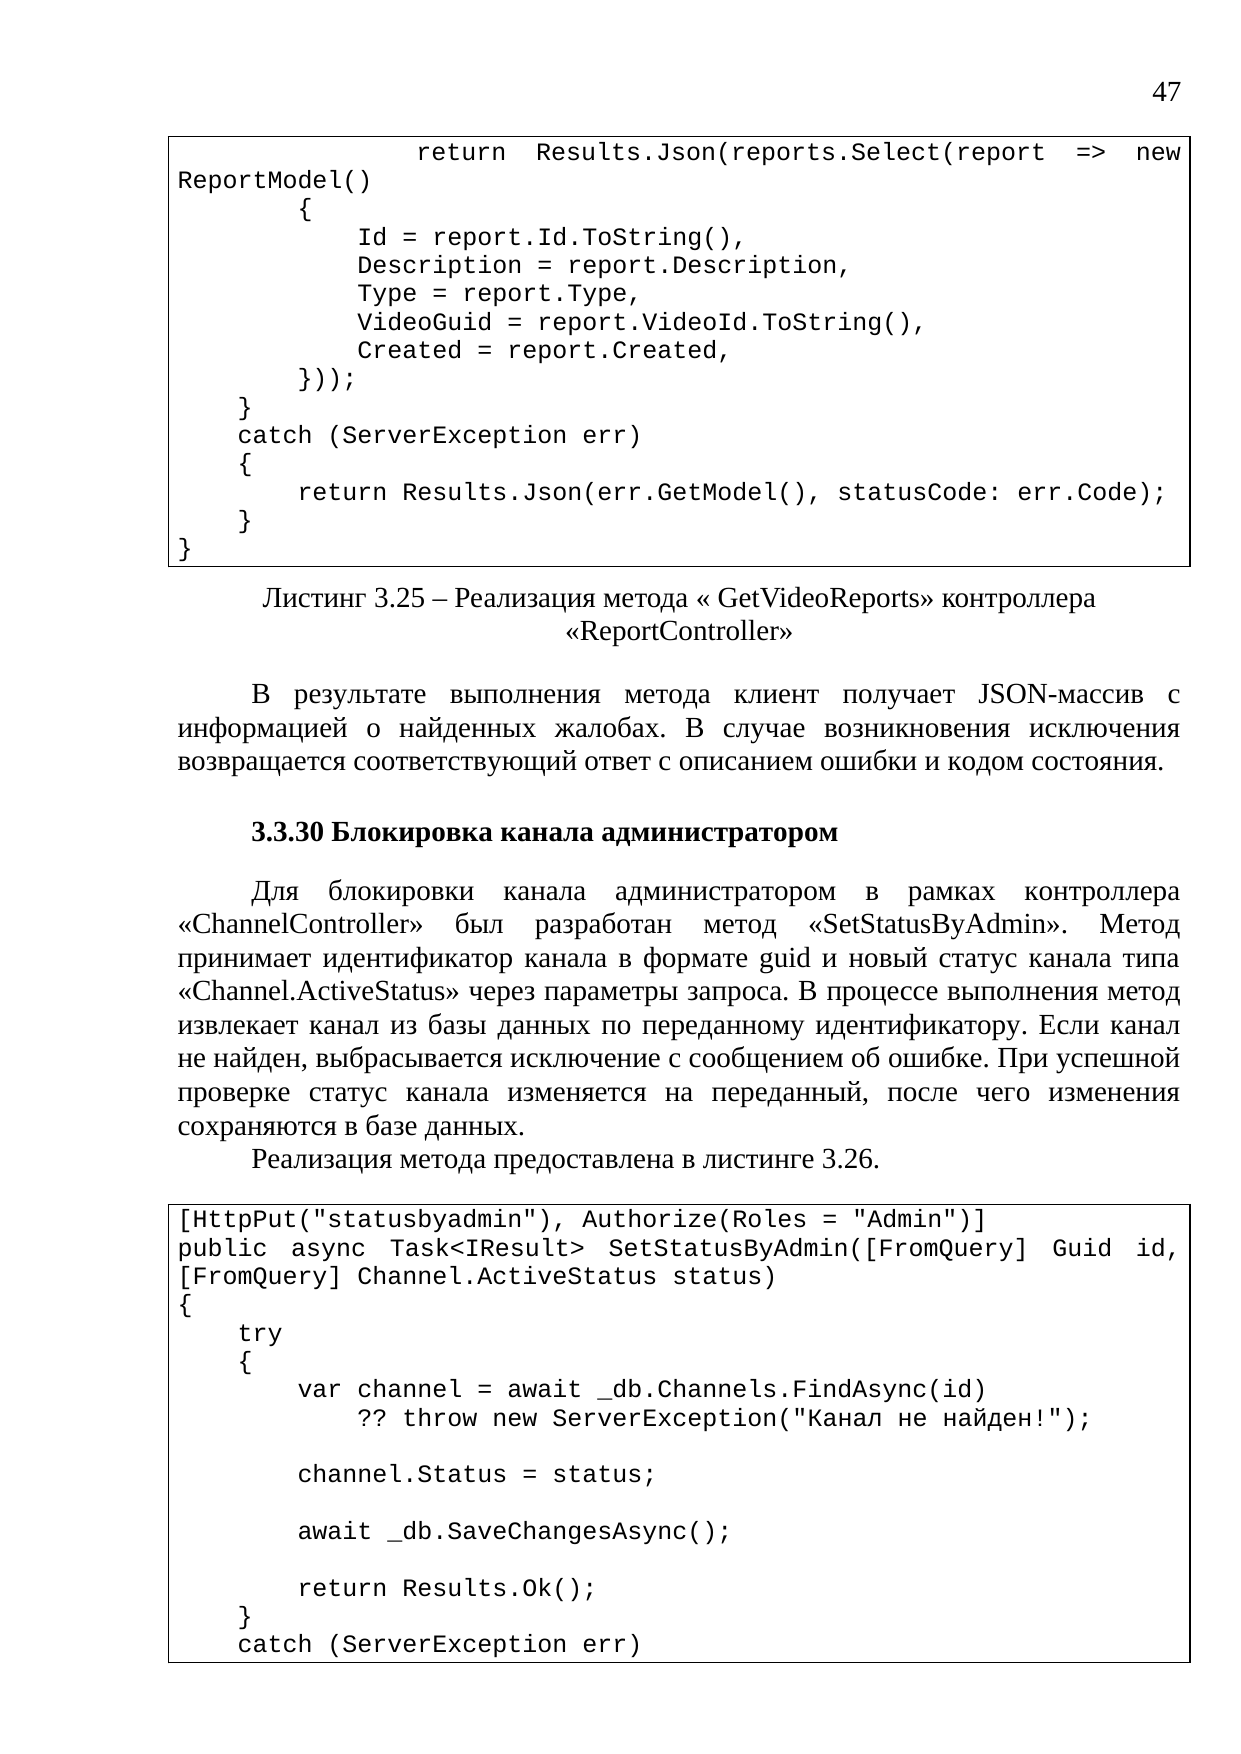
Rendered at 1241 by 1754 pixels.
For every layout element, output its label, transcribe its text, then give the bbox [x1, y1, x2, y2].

text { [177, 1292, 1181, 1320]
text Листинг 3.25 – Реализация метода « GetVideoReports» контроллера «ReportController» [177, 580, 1181, 647]
text } [169, 533, 1189, 566]
text return Results.Json(err.GetModel(), statusCode: err.Code); [177, 479, 1181, 508]
text Created = report.Created, [177, 338, 1181, 366]
text return Results.Json(reports.Select(report => new ReportModel() [169, 137, 1189, 196]
text { [177, 1349, 1181, 1377]
text } [177, 394, 1181, 423]
text Для блокировки канала администратором в рамках контроллера «ChannelController» был разработан метод «SetStatusByAdmin». Метод принимает идентификатор канала в формате guid и новый статус канала типа «Channel.ActiveStatus» через параметры запроса. В процессе выполнения метод извлекает канал из базы данных по переданному идентификатору. Если канал не найден, выбрасывается исключение с сообщением об ошибке. При успешной проверке статус канала изменяется на переданный, после чего изменения сохраняются в базе данных. [177, 873, 1181, 1141]
text public async Task<IResult> SetStatusByAdmin([FromQuery] Guid id, [FromQuery] Channel.ActiveStatus status) [177, 1235, 1181, 1292]
text В результате выполнения метода клиент получает JSON-массив с информацией о найденных жалобах. В случае возникновения исключения возвращается соответствующий ответ с описанием ошибки и кодом состояния. [177, 676, 1181, 777]
text Description = report.Description, [177, 253, 1181, 281]
text await _db.SaveChangesAsync(); [177, 1519, 1181, 1547]
text channel.Status = status; [177, 1462, 1181, 1490]
text catch (ServerException err) [177, 423, 1181, 451]
text } [177, 1604, 1181, 1629]
text VideoGuid = report.VideoId.ToString(), [177, 309, 1181, 338]
text { [177, 451, 1181, 479]
text return Results.Ok(); [177, 1575, 1181, 1604]
text Id = report.Id.ToString(), [177, 224, 1181, 253]
text })); [177, 366, 1181, 394]
text ?? throw new ServerException("Канал не найден!"); [177, 1405, 1181, 1434]
text [HttpPut("statusbyadmin"), Authorize(Roles = "Admin")] [169, 1205, 1189, 1235]
text } [177, 508, 1181, 533]
text try [177, 1320, 1181, 1349]
text catch (ServerException err) [169, 1629, 1189, 1662]
text Блокировка канала администратором [251, 814, 1181, 848]
text var channel = await _db.Channels.FindAsync(id) [177, 1377, 1181, 1405]
text Type = report.Type, [177, 281, 1181, 309]
text Реализация метода предоставлена в листинге 3.26. [177, 1141, 1181, 1175]
text { [177, 196, 1181, 224]
